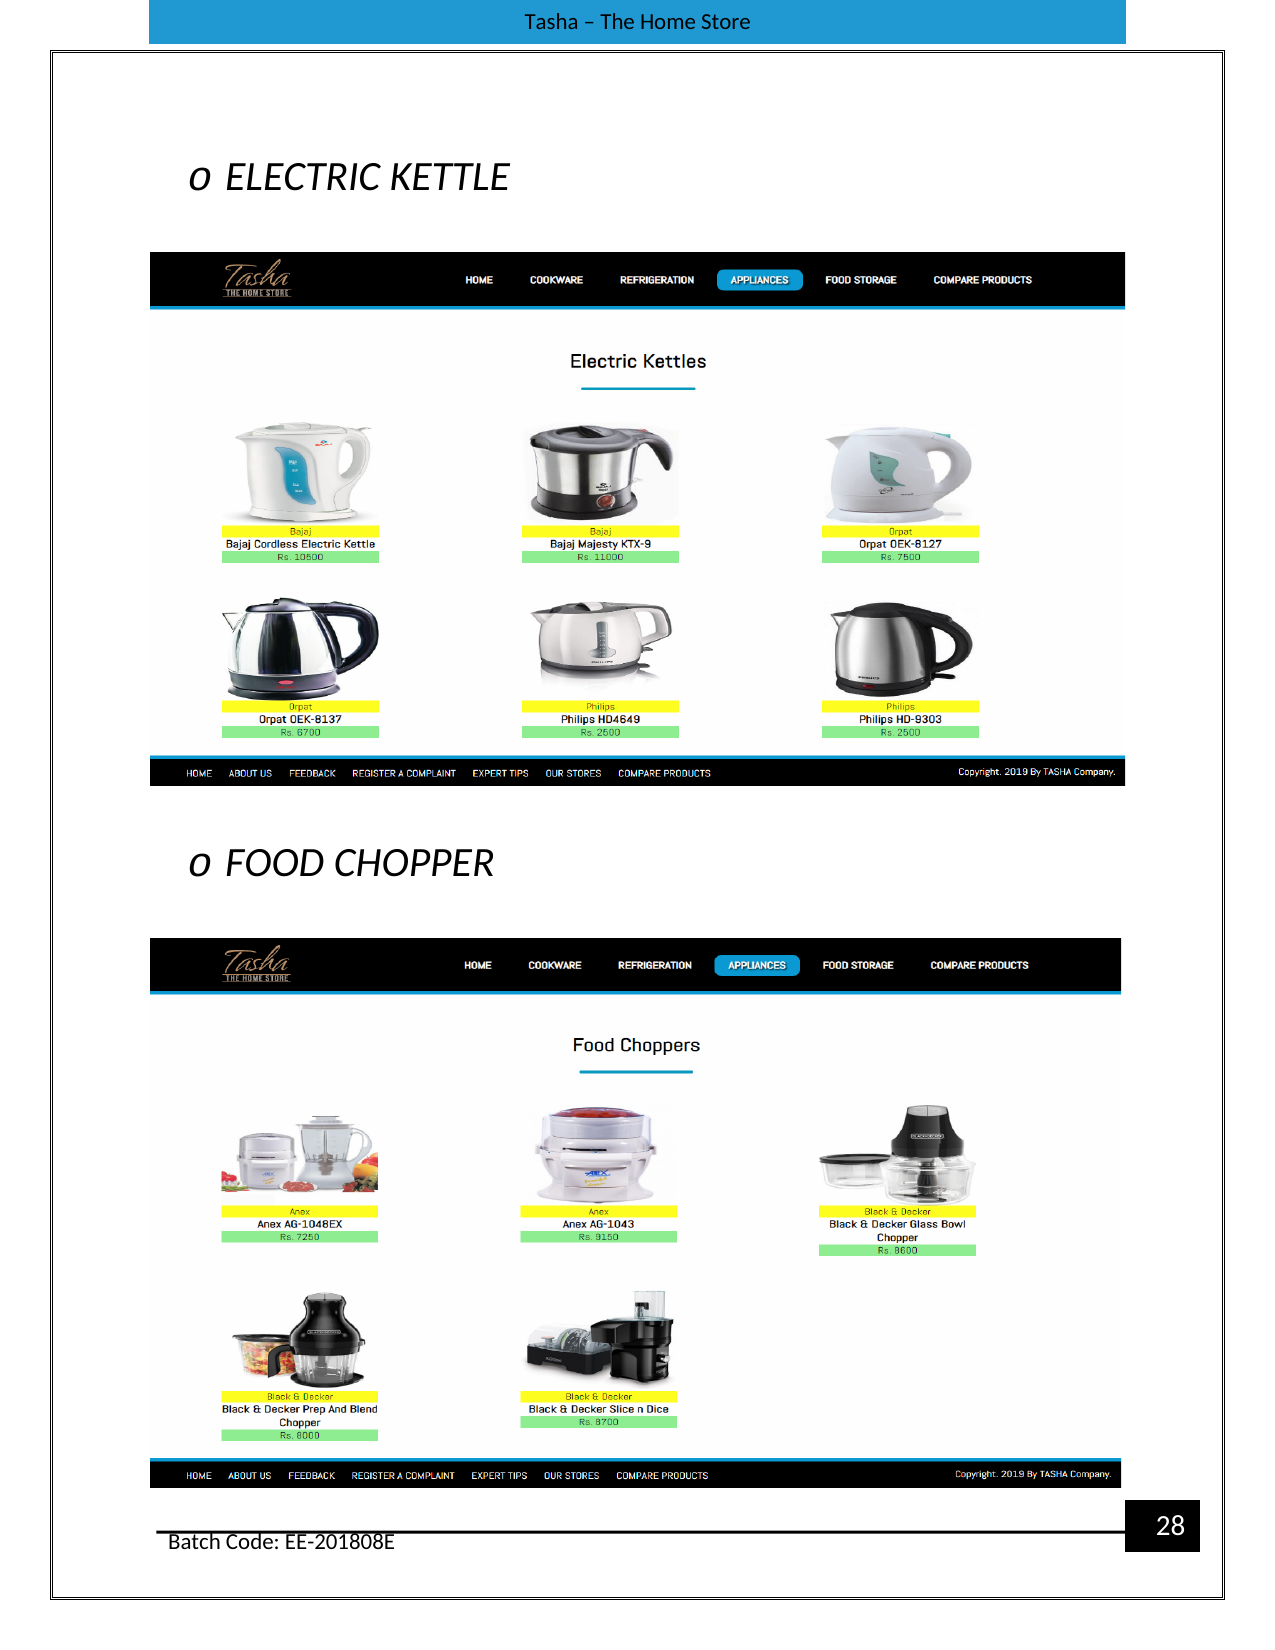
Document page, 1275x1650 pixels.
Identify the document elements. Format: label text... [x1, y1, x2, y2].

picture [150, 252, 1125, 305]
picture [150, 310, 1125, 755]
picture [150, 1463, 1122, 1488]
picture [150, 760, 1125, 786]
list ELECTRIC KETTLE [187, 150, 1125, 203]
picture [150, 995, 1122, 1457]
list FOOD CHOPPER [187, 836, 1125, 889]
picture [150, 938, 1122, 990]
